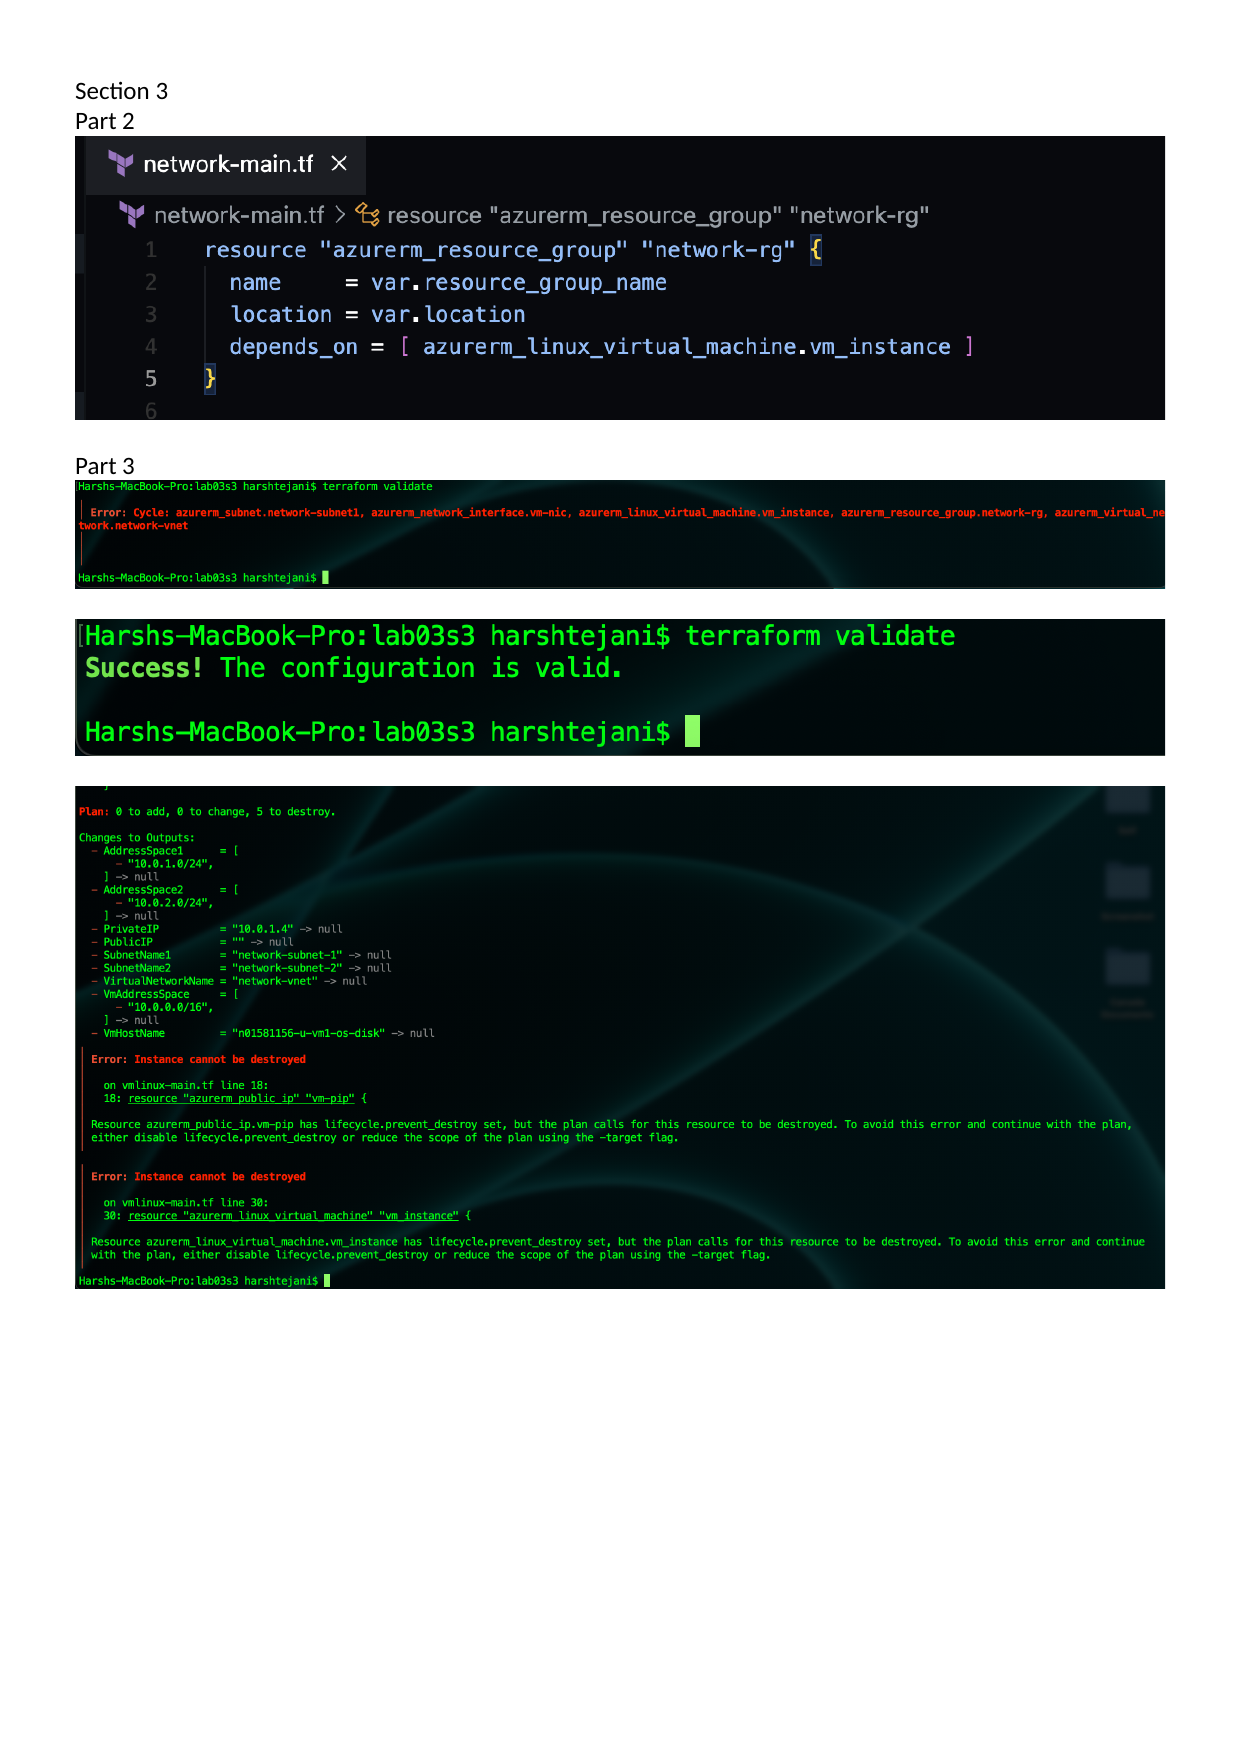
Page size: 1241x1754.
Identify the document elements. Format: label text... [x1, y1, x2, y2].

text Section 3 [75, 75, 1165, 106]
picture [75, 136, 1166, 420]
picture [75, 786, 1166, 1289]
text Part 2 [75, 106, 1165, 136]
text Part 3 [75, 450, 1165, 480]
picture [75, 619, 1166, 756]
picture [75, 480, 1166, 589]
